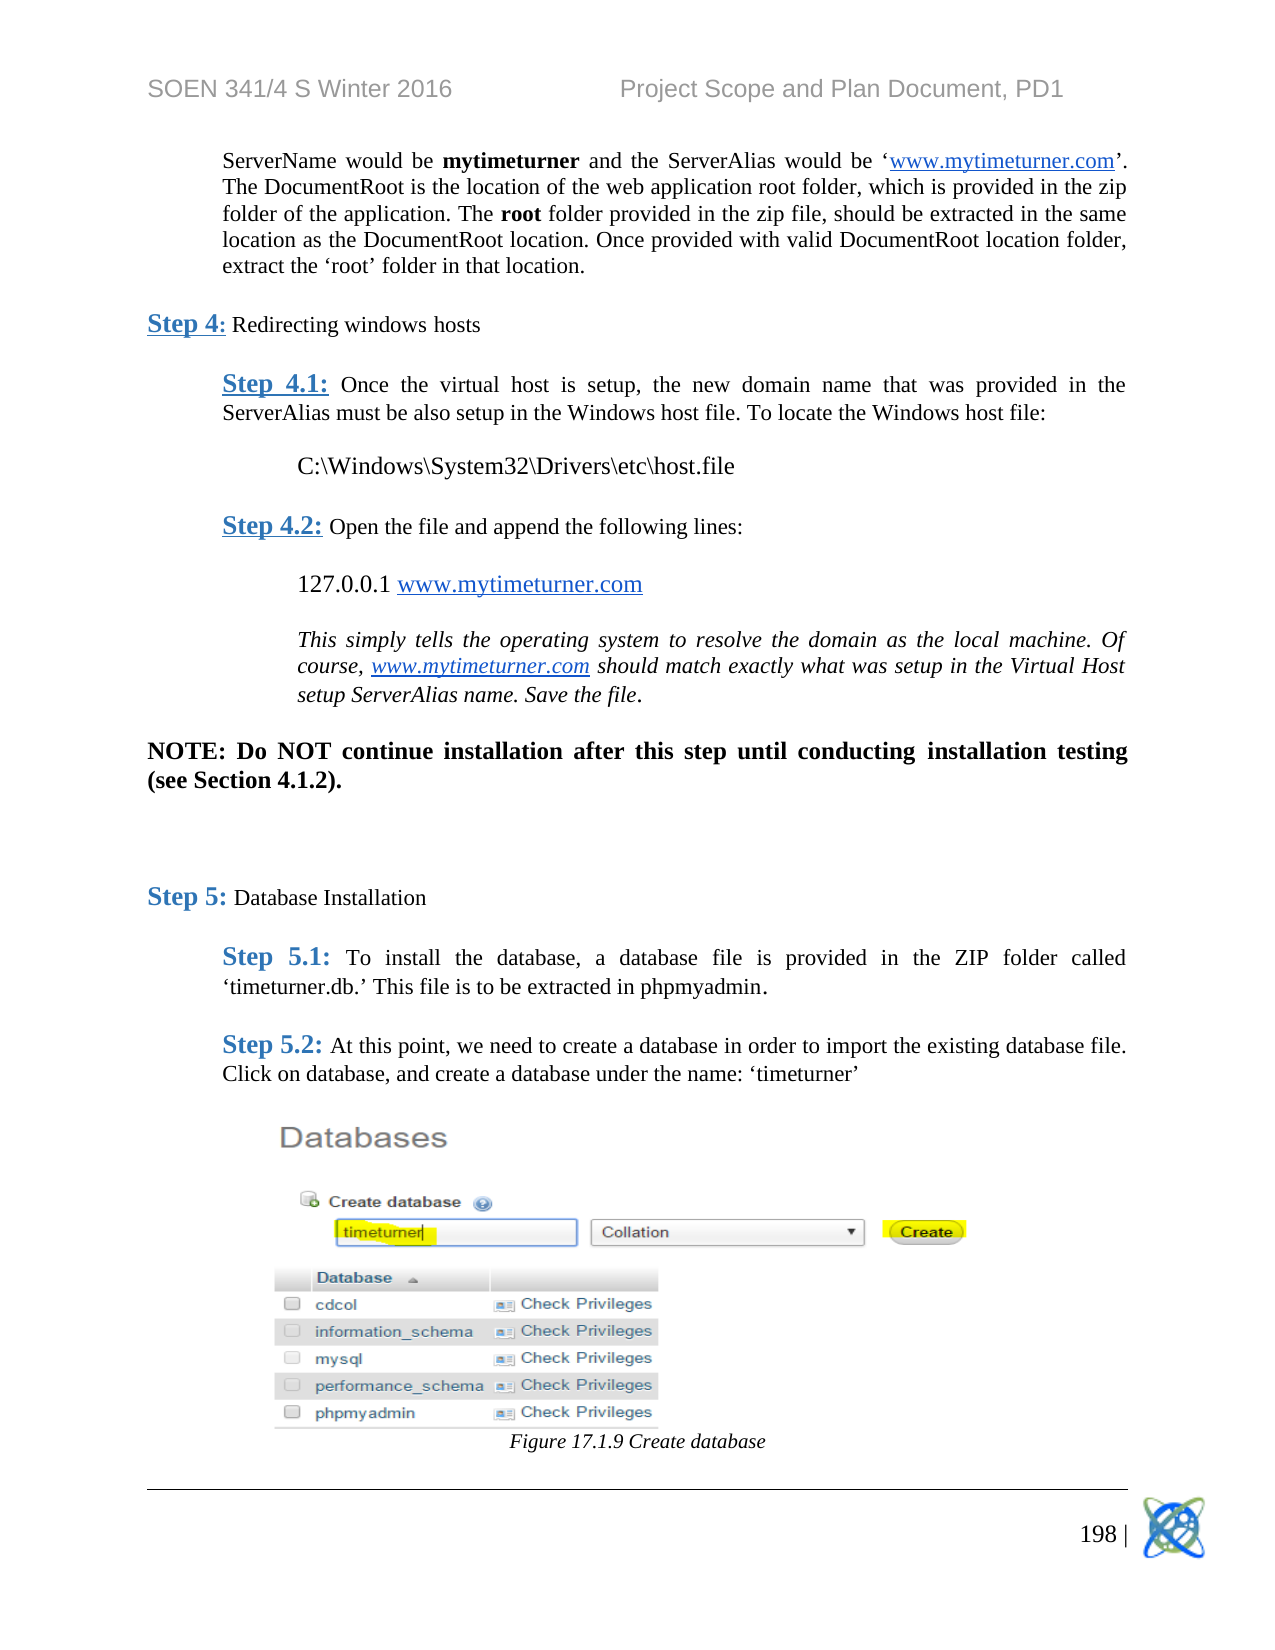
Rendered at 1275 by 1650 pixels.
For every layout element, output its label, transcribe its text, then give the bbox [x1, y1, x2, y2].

text Step 5: Database Installation [147, 880, 1128, 911]
text 127.0.0.1 www.mytimeturner.com [222, 569, 1128, 597]
text Step 4.1: Once the virtual host is setup, the new domain name that was provided in the ServerAlias must be also setup in the Windows host file. To locate the Windows host file: [222, 367, 1128, 425]
text Step 5.2: At this point, we need to create a database in order to import the existing database file. Click on database, and create a database under the name: ‘timeturner’ [222, 1029, 1128, 1086]
picture [1123, 1490, 1224, 1566]
text NOTE: Do NOT continue installation after this step until conducting installation testing (see Section 4.1.2). [147, 736, 1128, 794]
text This simply tells the operating system to resolve the domain as the local machine. Of course, www.mytimeturner.com should match exactly what was setup in the Virtual Host setup ServerAlias name. Save the file. [297, 626, 1128, 708]
text C:\Windows\System32\Drivers\etc\host.file [222, 451, 1128, 480]
picture [268, 1115, 1007, 1429]
text Figure 17.1.9 Create database [147, 1429, 1128, 1453]
text Step 5.1: To install the database, a database file is provided in the ZIP folder called ‘timeturner.db.’ This file is to be extracted in phpmyadmin. [222, 940, 1128, 1000]
text Step 4: Redirecting windows hosts [147, 307, 1128, 339]
text Step 4.2: Open the file and append the following lines: [222, 509, 1128, 540]
